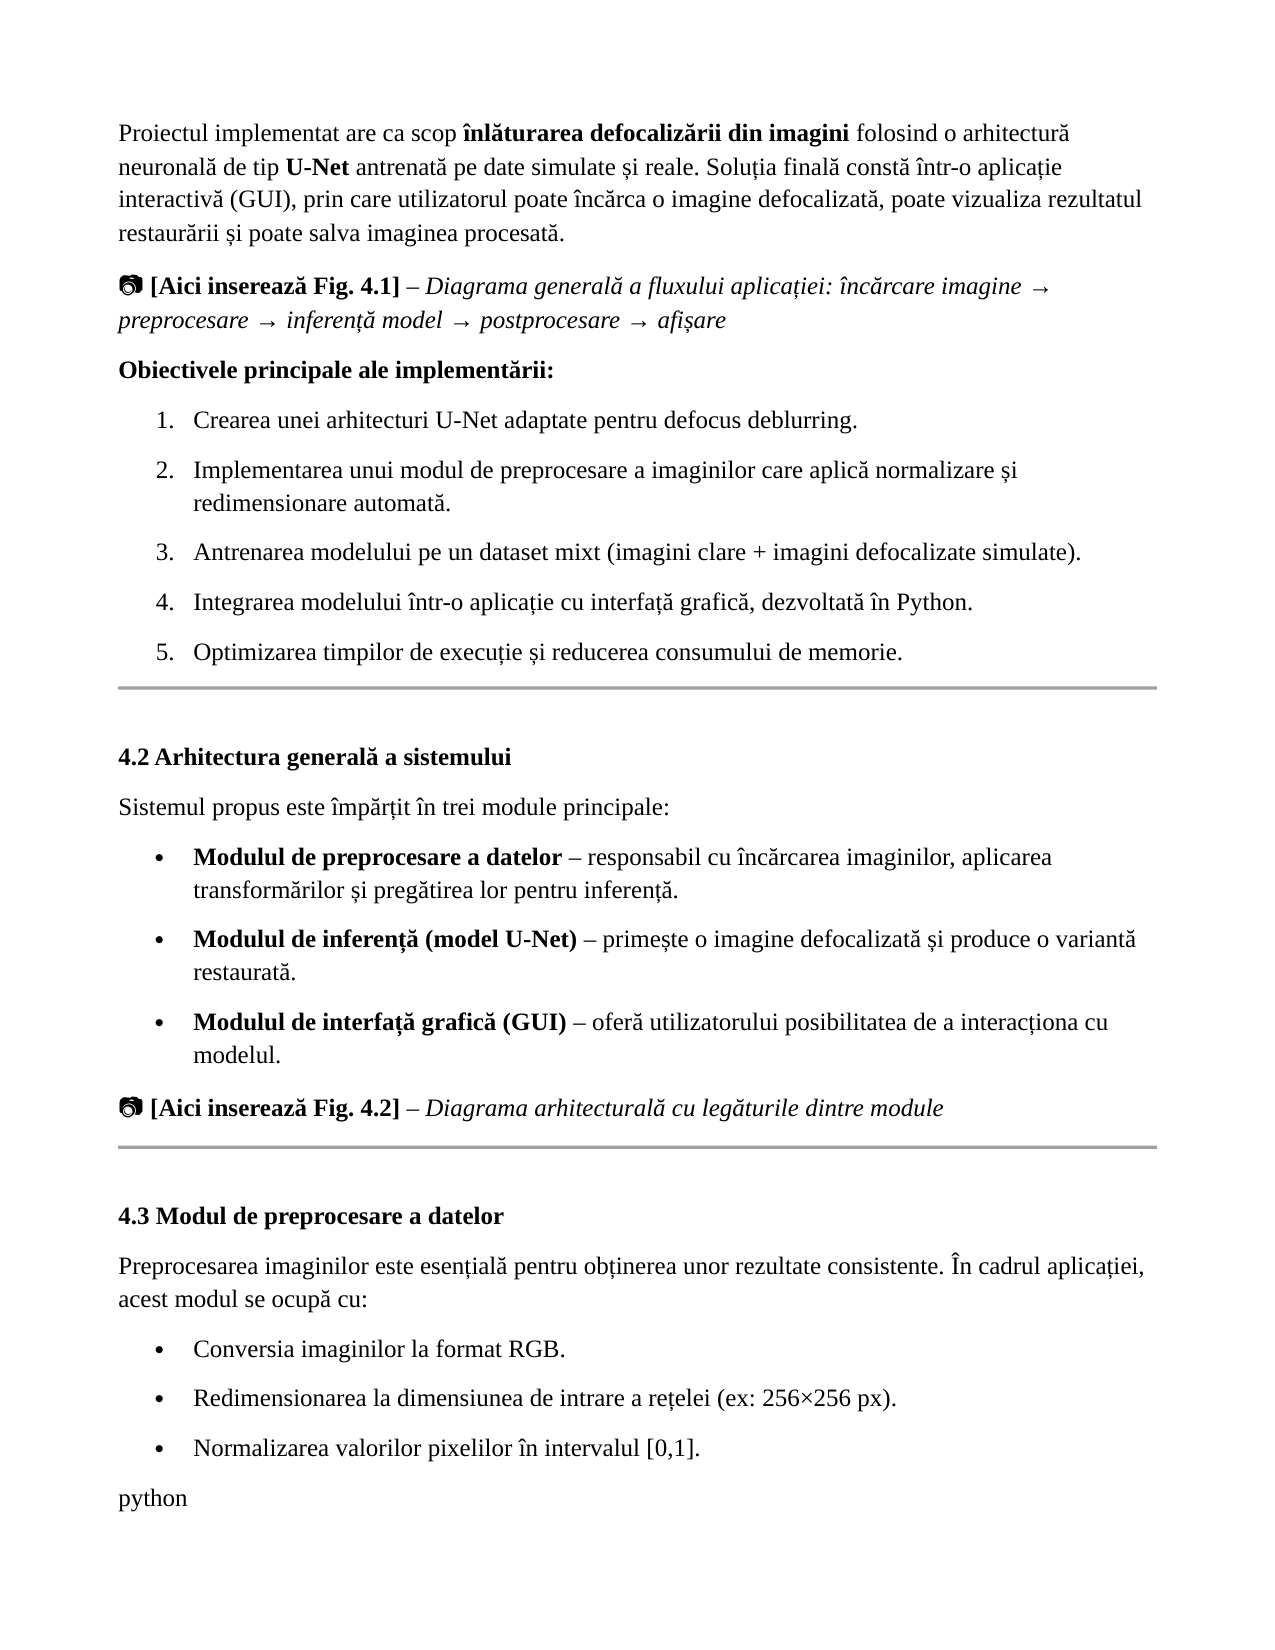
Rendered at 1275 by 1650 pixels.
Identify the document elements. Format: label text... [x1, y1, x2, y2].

list Redimensionarea la dimensiunea de intrare a rețelei (ex: 256×256 px). [156, 1383, 1157, 1412]
list Integrarea modelului într-o aplicație cu interfață grafică, dezvoltată în Python. [156, 587, 1157, 616]
text 📷 [Aici inserează Fig. 4.1] – Diagrama generală a fluxului aplicației: încărcare imagine → preprocesare → inferență model → postprocesare → afișare [118, 267, 1157, 334]
text Proiectul implementat are ca scop înlăturarea defocalizării din imagini folosind o arhitectură neuronală de tip U-Net antrenată pe date simulate și reale. Soluția finală constă într-o aplicație interactivă (GUI), prin care utilizatorul poate încărca o imagine defocalizată, poate vizualiza rezultatul restaurării și poate salva imaginea procesată. [118, 118, 1157, 246]
text 📷 [Aici inserează Fig. 4.2] – Diagrama arhitecturală cu legăturile dintre module [118, 1090, 1157, 1124]
list Modulul de interfață grafică (GUI) – oferă utilizatorului posibilitatea de a interacționa cu modelul. [156, 1007, 1157, 1069]
text python [118, 1483, 1157, 1512]
list Antrenarea modelului pe un dataset mixt (imagini clare + imagini defocalizate simulate). [156, 537, 1157, 566]
list Conversia imaginilor la format RGB. [156, 1334, 1157, 1363]
list Modulul de inferență (model U-Net) – primește o imagine defocalizată și produce o variantă restaurată. [156, 924, 1157, 986]
text Preprocesarea imaginilor este esențială pentru obținerea unor rezultate consistente. În cadrul aplicației, acest modul se ocupă cu: [118, 1251, 1157, 1313]
text 4.3 Modul de preprocesare a datelor [118, 1201, 1157, 1230]
text Obiectivele principale ale implementării: [118, 355, 1157, 384]
text Sistemul propus este împărțit în trei module principale: [118, 792, 1157, 821]
text 4.2 Arhitectura generală a sistemului [118, 742, 1157, 771]
list Crearea unei arhitecturi U-Net adaptate pentru defocus deblurring. [156, 405, 1157, 434]
list Implementarea unui modul de preprocesare a imaginilor care aplică normalizare și redimensionare automată. [156, 455, 1157, 516]
list Modulul de preprocesare a datelor – responsabil cu încărcarea imaginilor, aplicarea transformărilor și pregătirea lor pentru inferență. [156, 842, 1157, 903]
list Optimizarea timpilor de execuție și reducerea consumului de memorie. [156, 637, 1157, 666]
list Normalizarea valorilor pixelilor în intervalul [0,1]. [156, 1433, 1157, 1462]
